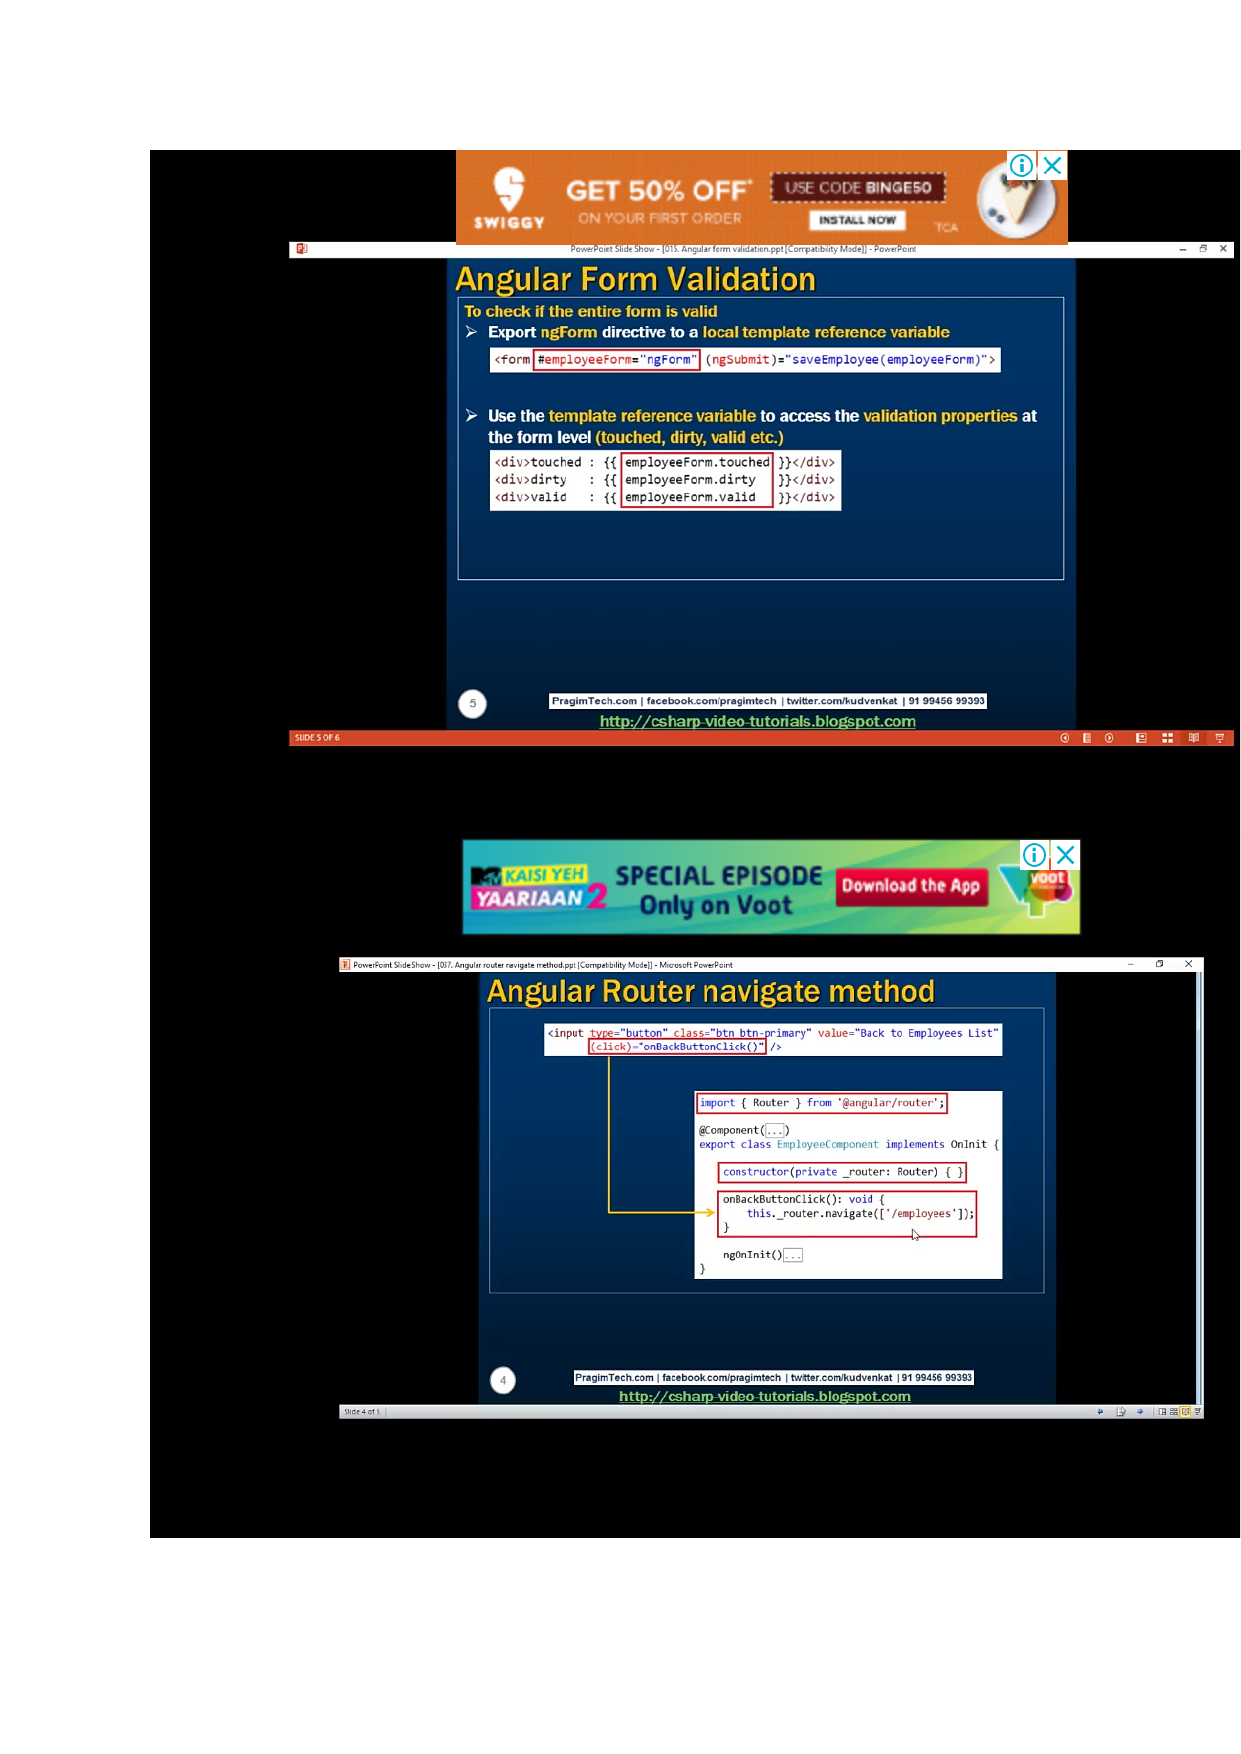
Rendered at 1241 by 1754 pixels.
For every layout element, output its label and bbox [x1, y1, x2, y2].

picture [150, 150, 1241, 1538]
